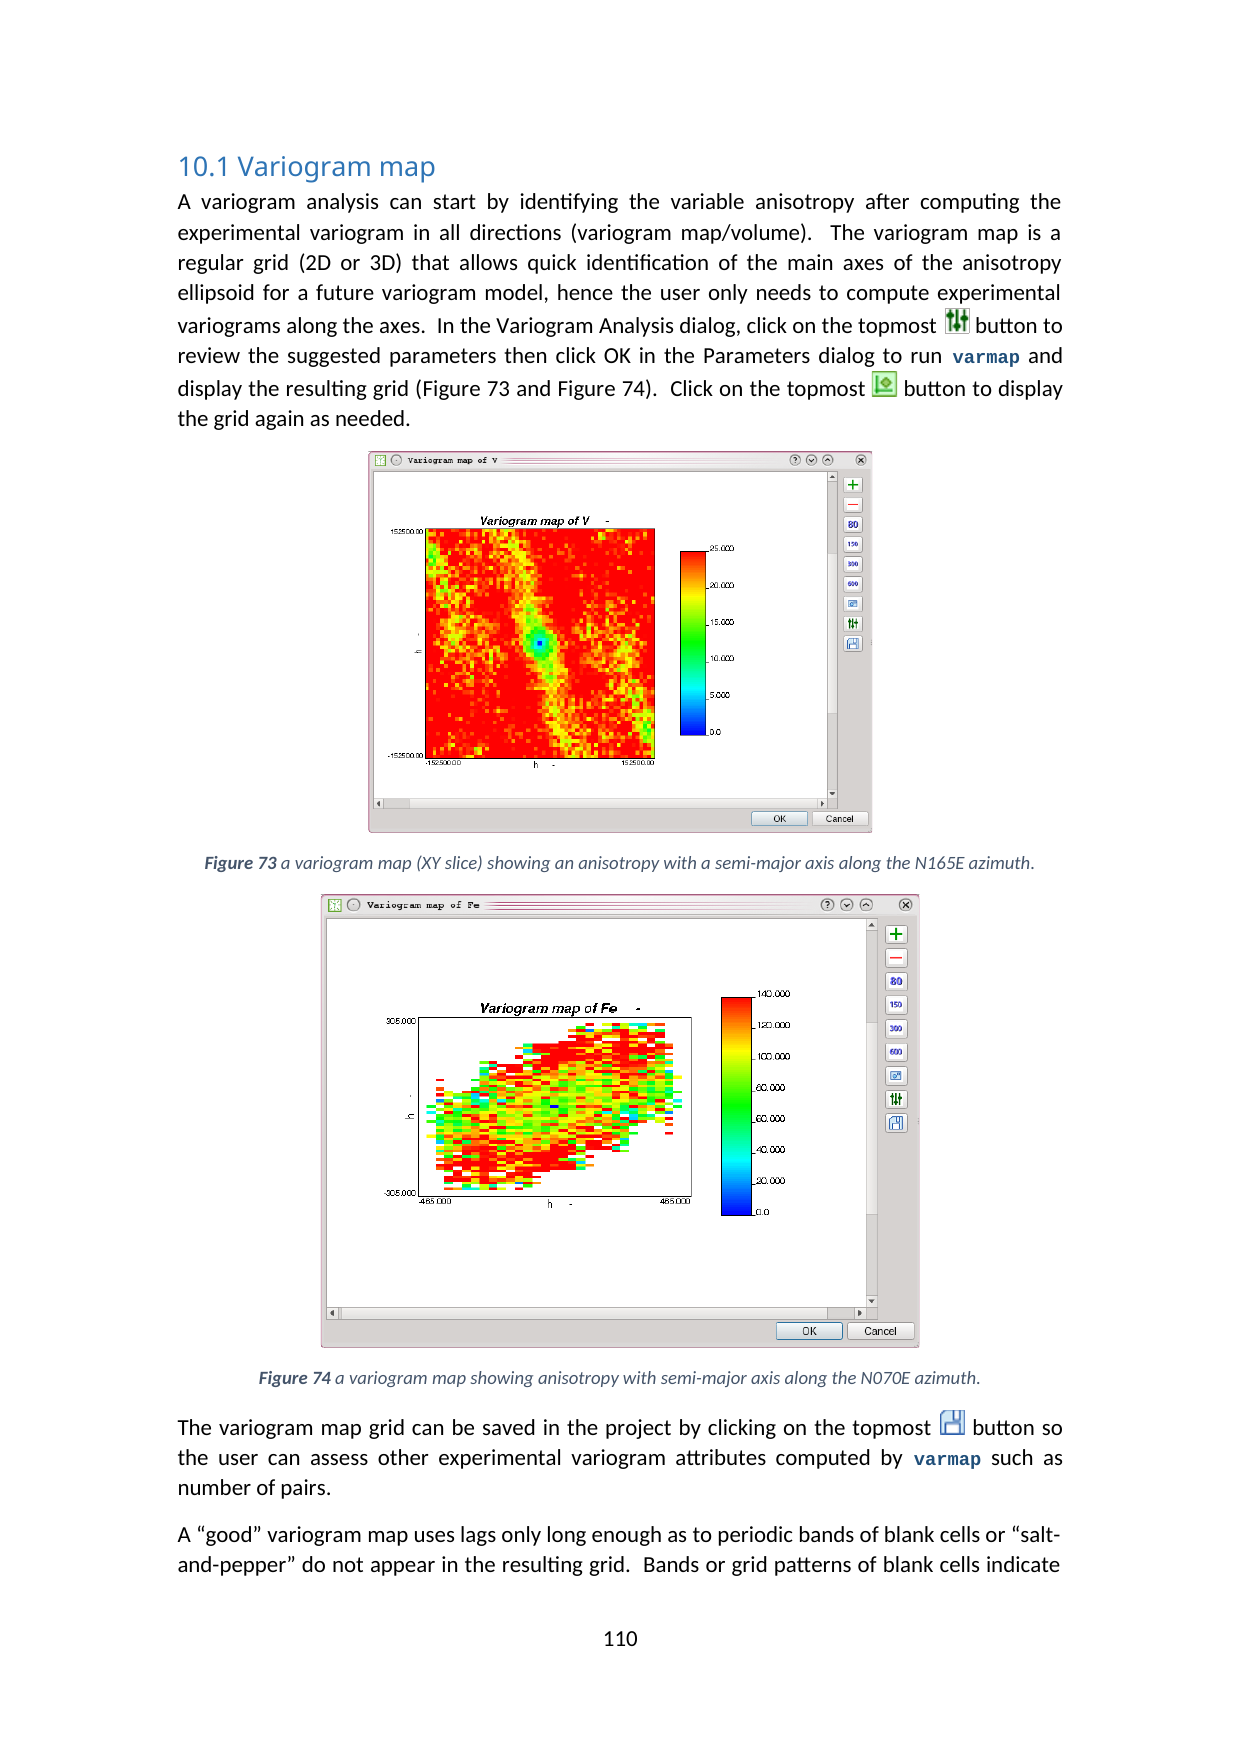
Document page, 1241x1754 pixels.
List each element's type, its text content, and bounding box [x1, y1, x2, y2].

text Figure 74 a variogram map showing anisotropy with semi-major axis along the N070E azimuth. [177, 1366, 1063, 1389]
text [177, 1520, 1063, 1578]
text A variogram analysis can start by identifying the variable anisotropy after computing the experimental variogram in all directions (variogram map/volume). The variogram map is a regular grid (2D or 3D) that allows quick identification of the main axes of the anisotropy ellipsoid for a future variogram model, hence the user only needs to compute experimental variograms along the axes. In the Variogram Analysis dialog, click on the topmost button to review the suggested parameters then click OK in the Parameters dialog to run varmap and display the resulting grid (Figure 73 and Figure 74). Click on the topmost button to display the grid again as needed. [177, 187, 1063, 432]
picture [368, 451, 873, 833]
picture [946, 309, 969, 333]
subtitle Variogram map [177, 148, 1063, 184]
picture [320, 894, 920, 1348]
text Figure 73 a variogram map (XY slice) showing an anisotropy with a semi-major axis along the N165E azimuth. [177, 851, 1063, 874]
text The variogram map grid can be saved in the project by clicking on the topmost button so the user can assess other experimental variogram attributes computed by varmap such as number of pairs. [177, 1410, 1063, 1501]
picture [940, 1410, 965, 1435]
picture [871, 371, 898, 397]
